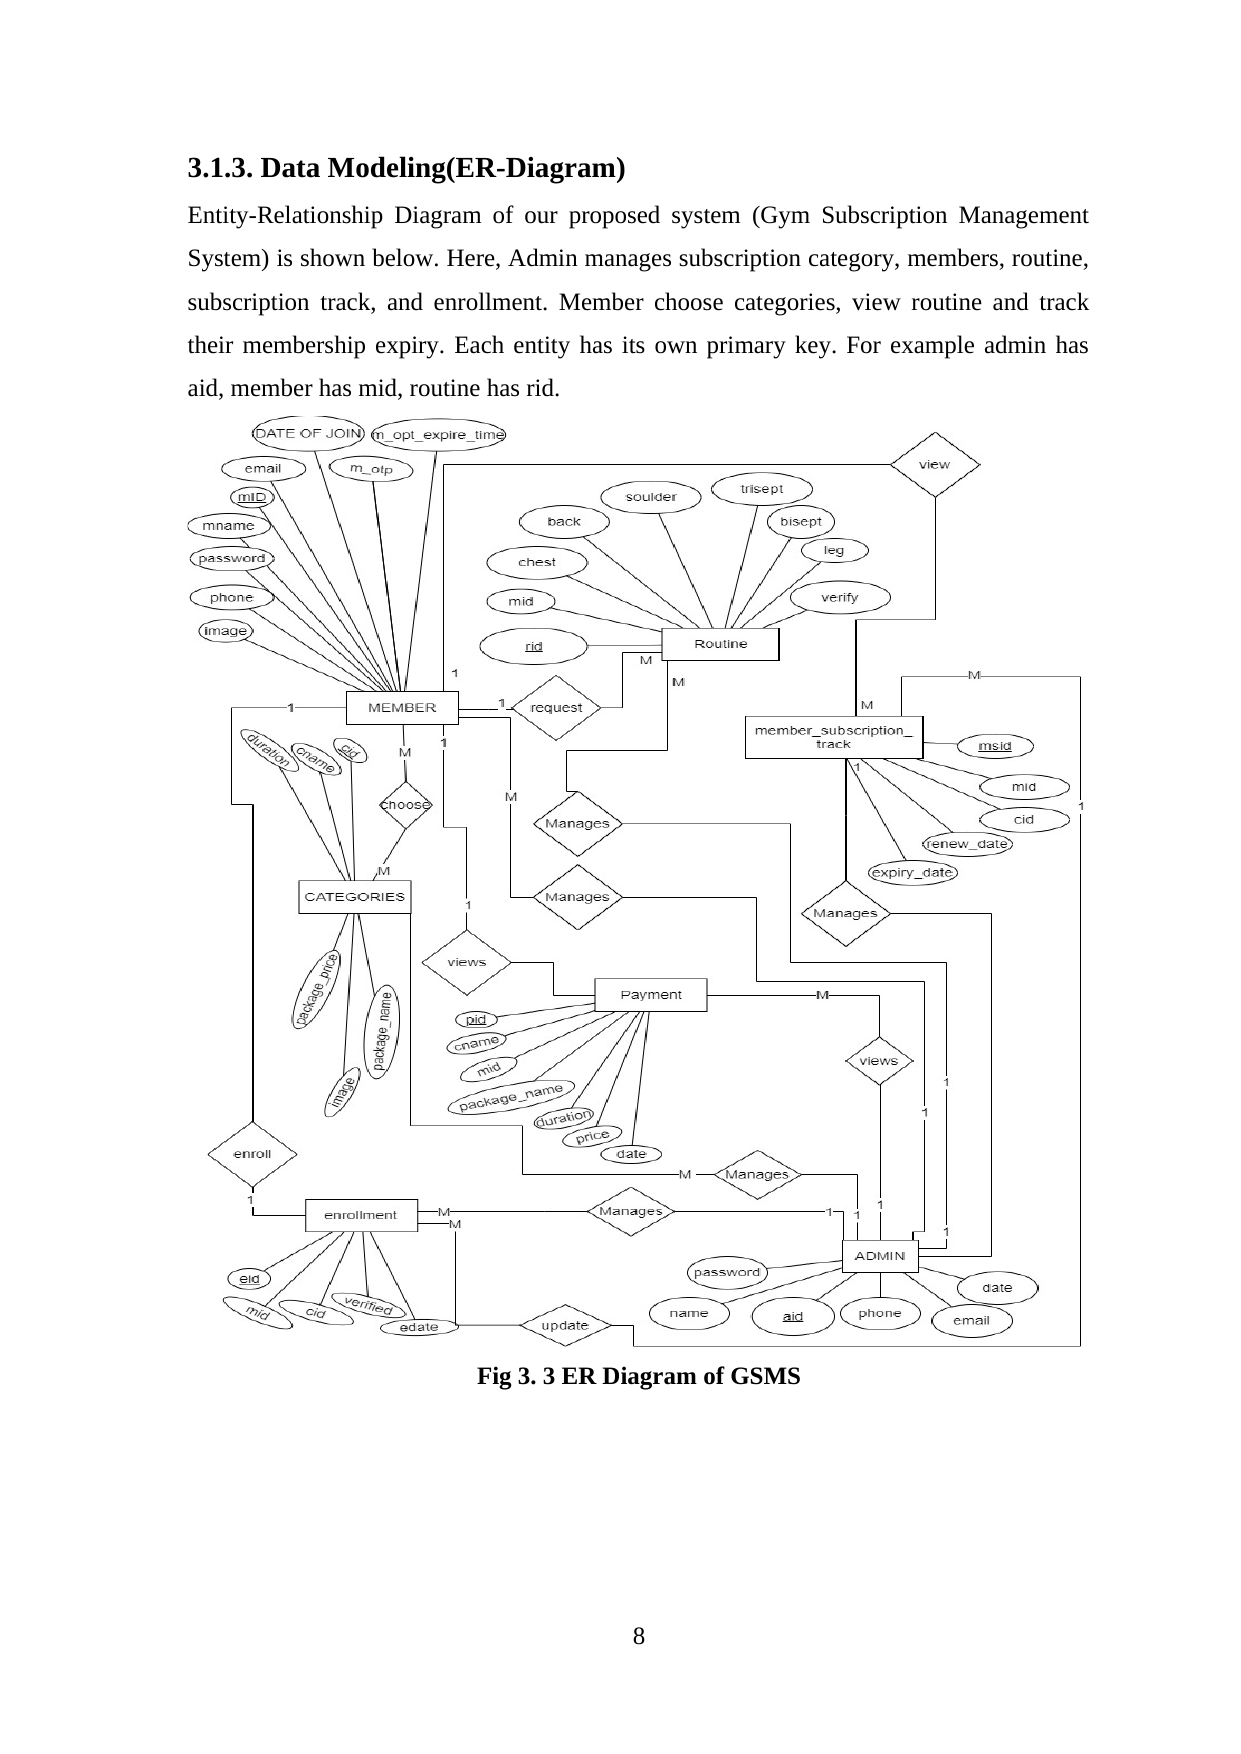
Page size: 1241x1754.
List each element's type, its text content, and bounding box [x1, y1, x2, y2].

text Fig 3. 3 ER Diagram of GSMS [187, 1361, 1090, 1389]
subtitle 3.1.3. Data Modeling(ER-Diagram) [187, 150, 1090, 183]
text Entity-Relationship Diagram of our proposed system (Gym Subscription Management System) is shown below. Here, Admin manages subscription category, members, routine, subscription track, and enrollment. Member choose categories, view routine and track their membership expiry. Each entity has its own primary key. For example admin has aid, member has mid, routine has rid. [187, 200, 1090, 402]
picture [187, 416, 1086, 1347]
